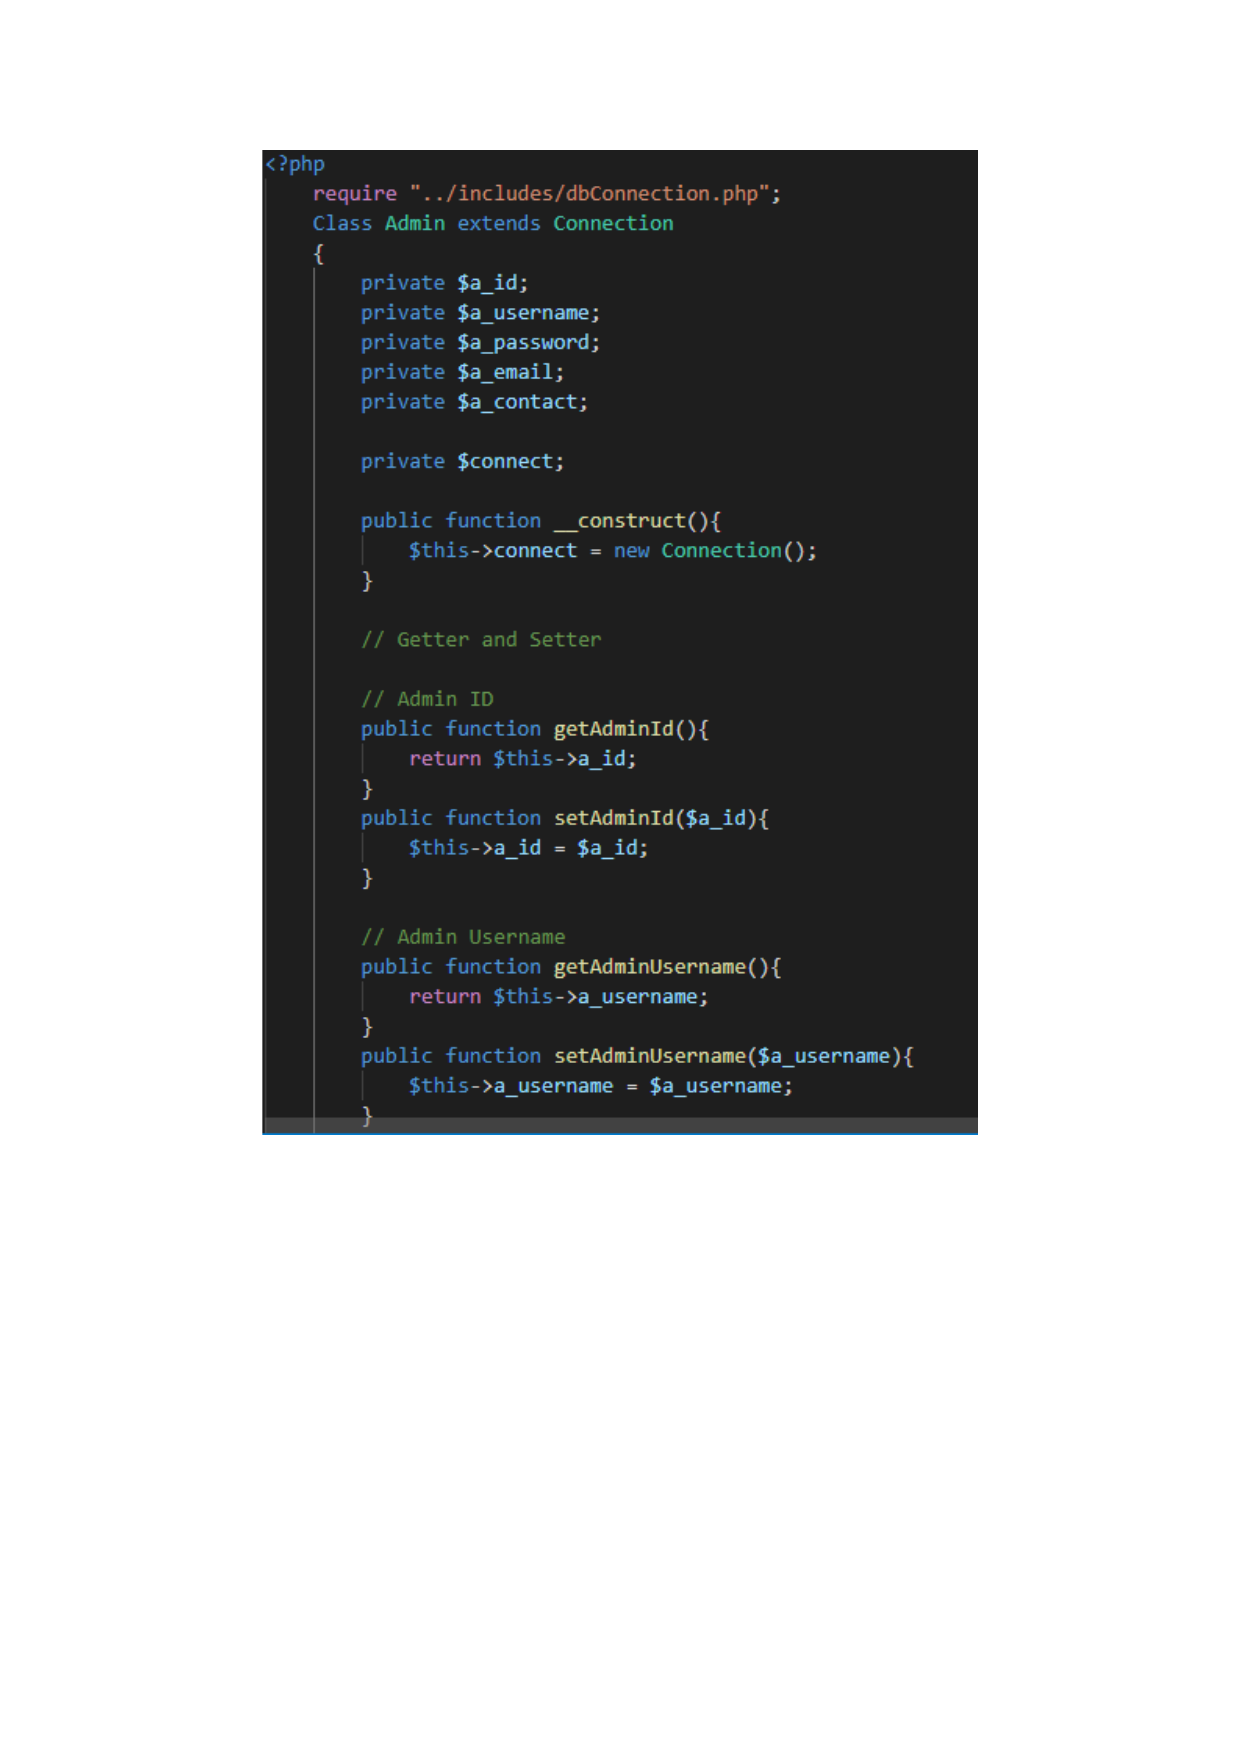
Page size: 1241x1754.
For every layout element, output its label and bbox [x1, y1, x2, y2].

picture [262, 150, 978, 1135]
